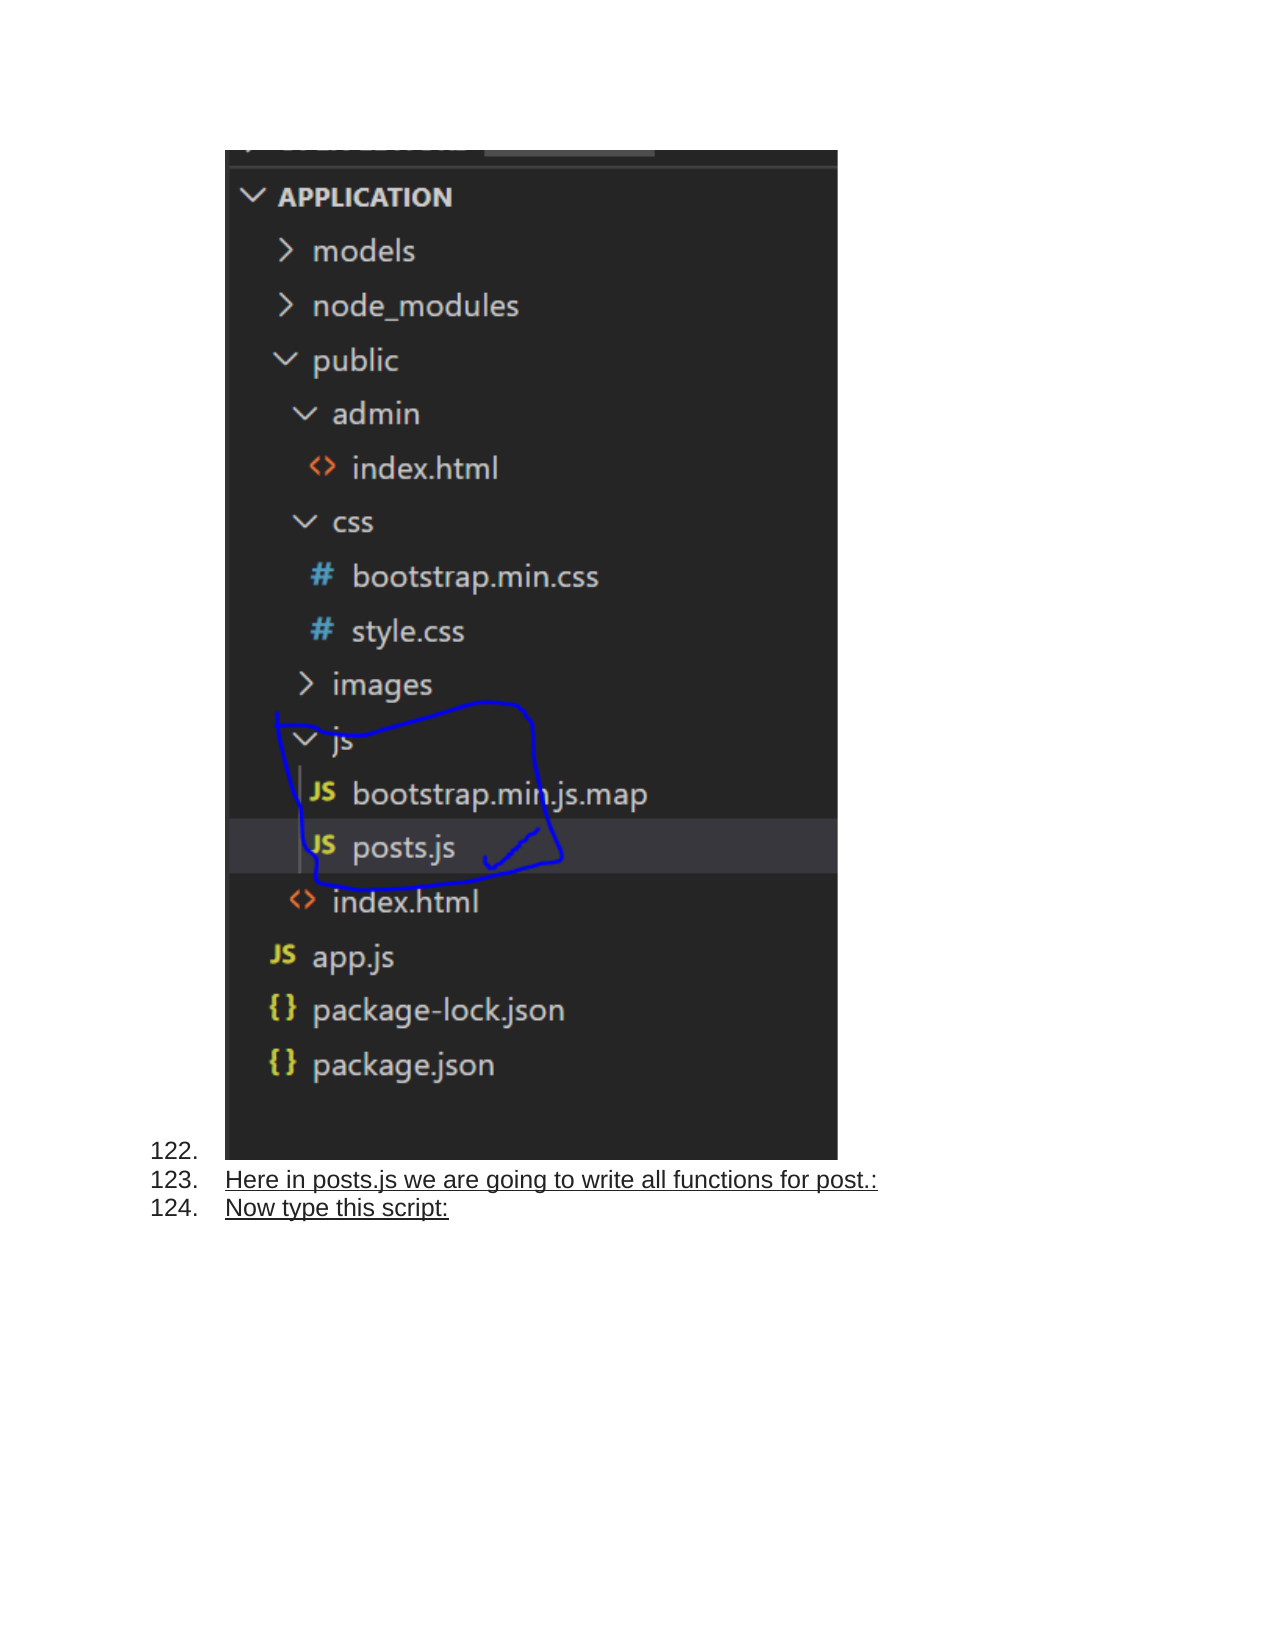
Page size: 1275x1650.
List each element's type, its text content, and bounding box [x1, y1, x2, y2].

list Now type this script: [150, 1193, 1125, 1222]
list Here in posts.js we are going to write all functions for post.: [150, 1165, 1125, 1193]
picture [225, 150, 838, 1160]
